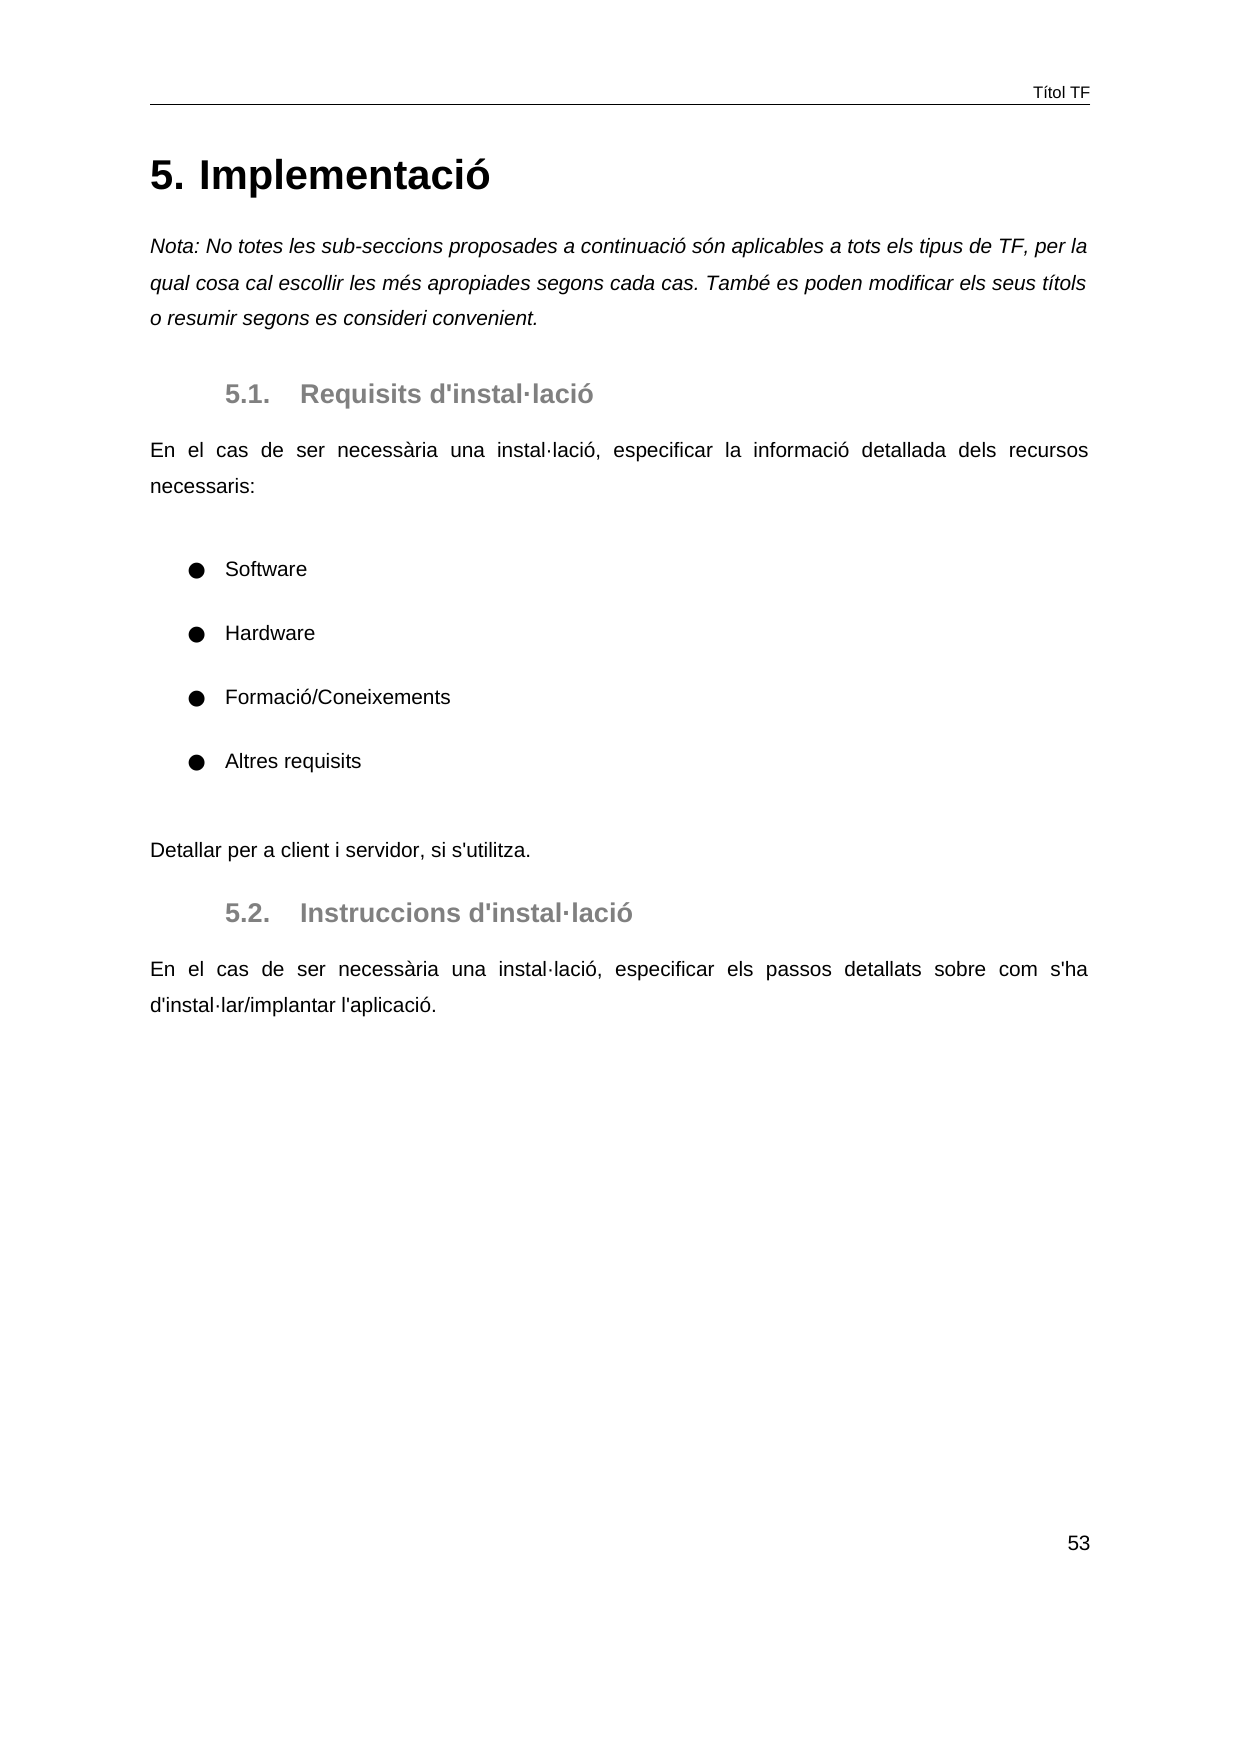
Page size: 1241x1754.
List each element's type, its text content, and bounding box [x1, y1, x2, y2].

text Nota: No totes les sub-seccions proposades a continuació són aplicables a tots els tipus de TF, per la qual cosa cal escollir les més apropiades segons cada cas. També es poden modificar els seus títols o resumir segons es consideri convenient. [150, 234, 1090, 330]
text En el cas de ser necessària una instal·lació, especificar els passos detallats sobre com s'ha d'instal·lar/implantar l'aplicació. [150, 957, 1090, 1017]
list Hardware [187, 609, 1090, 652]
list Altres requisits [187, 737, 1090, 780]
list Formació/Coneixements [187, 673, 1090, 716]
subtitle Instruccions d'instal·lació [225, 897, 1090, 929]
text Detallar per a client i servidor, si s'utilitza. [150, 837, 1090, 861]
list Software [187, 545, 1090, 588]
subtitle Implementació [150, 150, 1090, 198]
text En el cas de ser necessària una instal·lació, especificar la informació detallada dels recursos necessaris: [150, 437, 1090, 497]
subtitle Requisits d'instal·lació [225, 378, 1090, 409]
